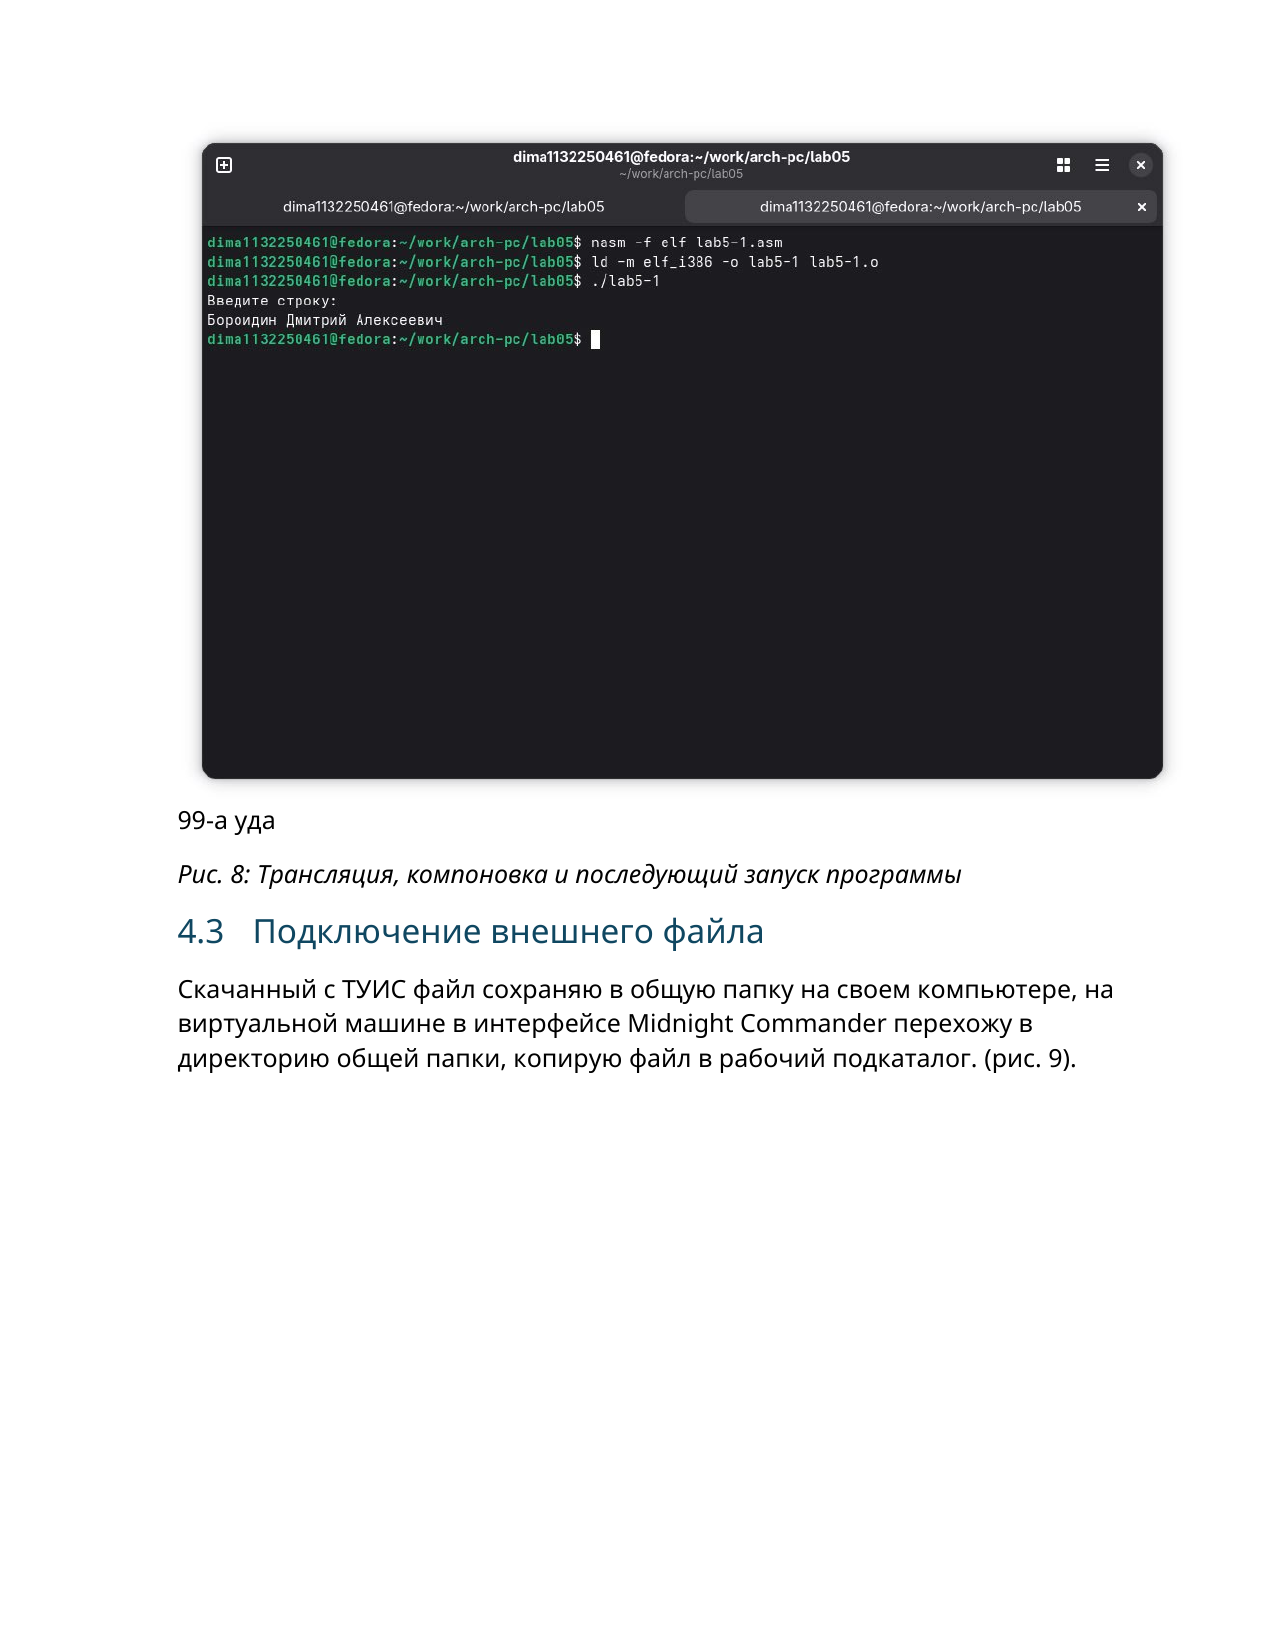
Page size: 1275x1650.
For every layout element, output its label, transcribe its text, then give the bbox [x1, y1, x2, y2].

text 99-а уда [177, 803, 1186, 836]
subtitle 4.3 Подключение внешнего файла [177, 908, 1186, 953]
text Скачанный с ТУИС файл сохраняю в общую папку на своем компьютере, на виртуальной машине в интерфейсе Midnight Commander перехожу в директорию общей папки, копирую файл в рабочий подкаталог. (рис. 9). [177, 972, 1186, 1074]
picture [177, 118, 1187, 803]
text Рис. 8: Трансляция, компоновка и последующий запуск программы [177, 857, 1186, 891]
